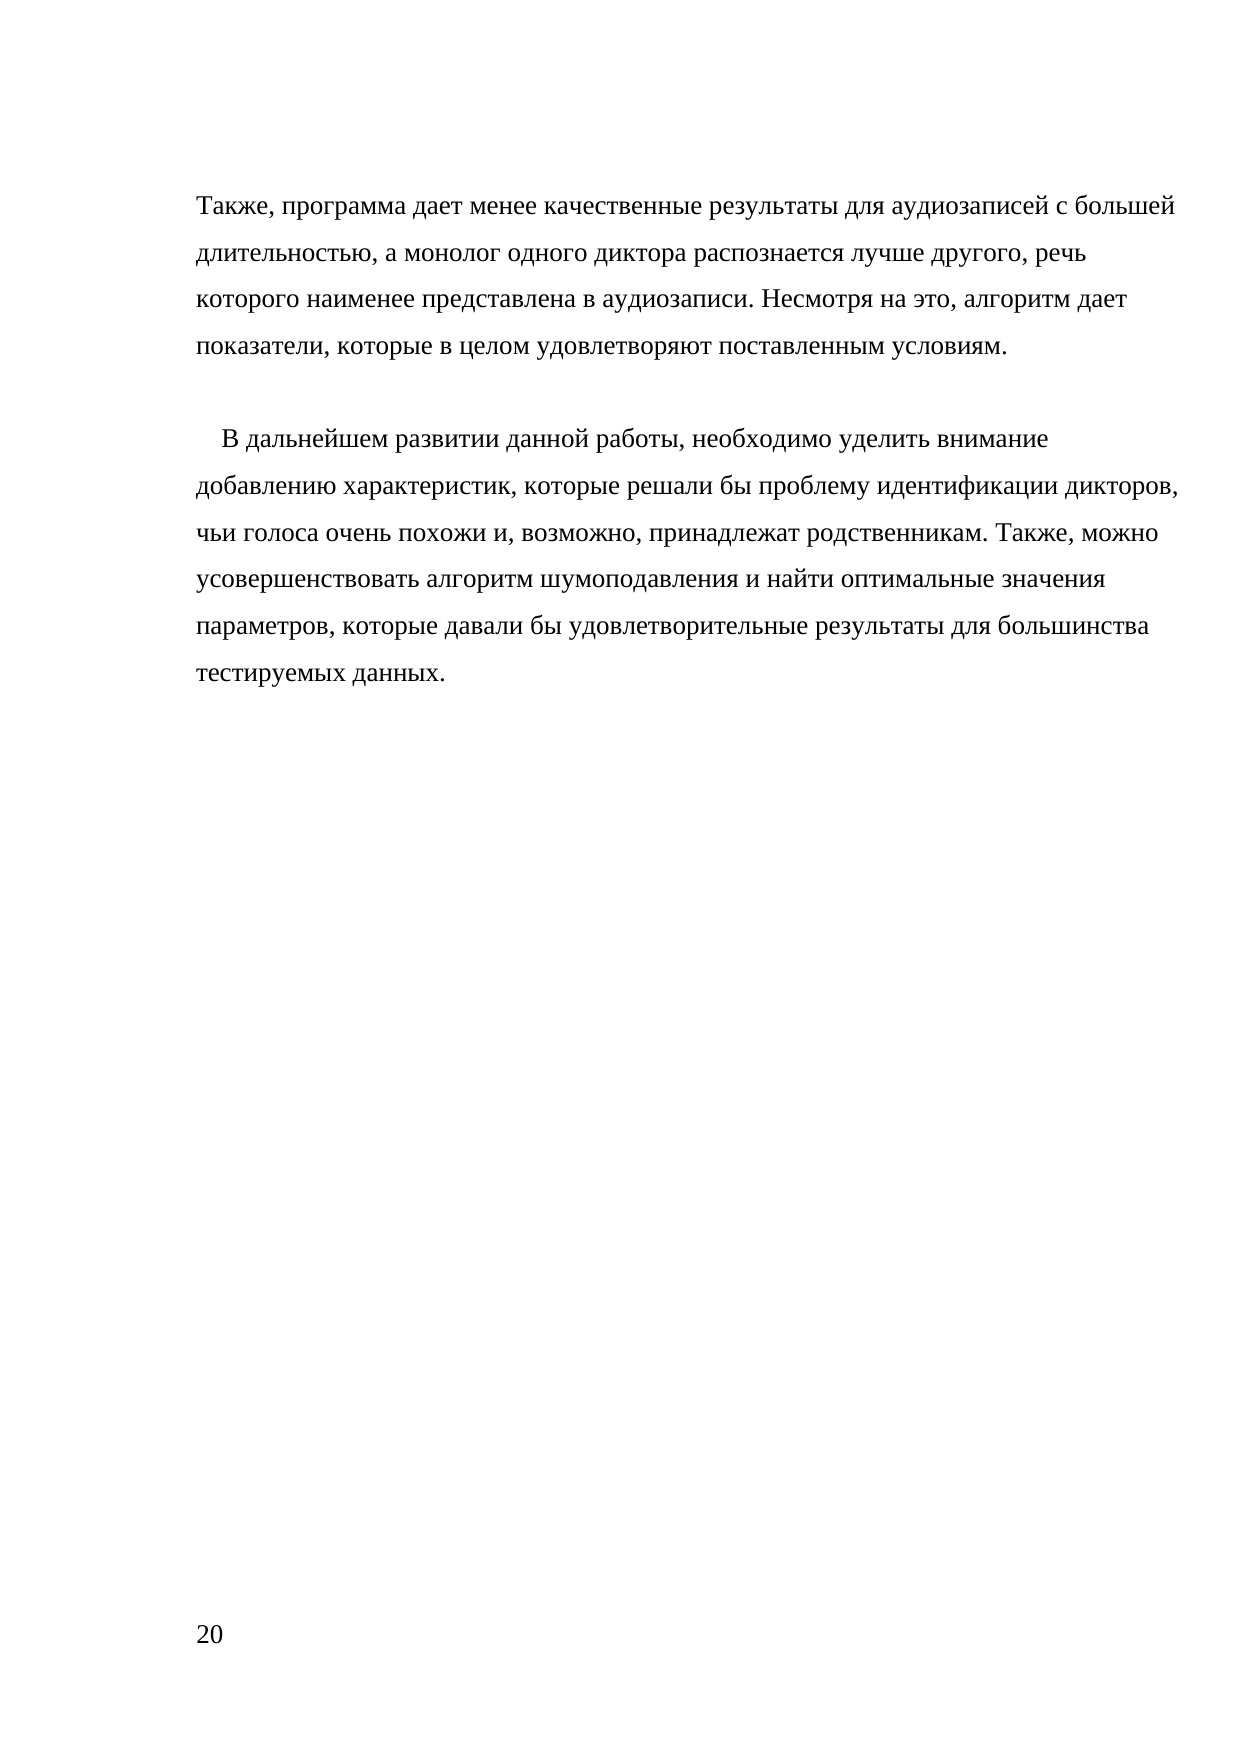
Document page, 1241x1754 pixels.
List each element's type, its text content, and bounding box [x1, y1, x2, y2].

text В дальнейшем развитии данной работы, необходимо уделить внимание добавлению характеристик, которые решали бы проблему идентификации дикторов, чьи голоса очень похожи и, возможно, принадлежат родственникам. Также, можно усовершенствовать алгоритм шумоподавления и найти оптимальные значения параметров, которые давали бы удовлетворительные результаты для большинства тестируемых данных. [196, 422, 1181, 687]
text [196, 189, 1181, 360]
